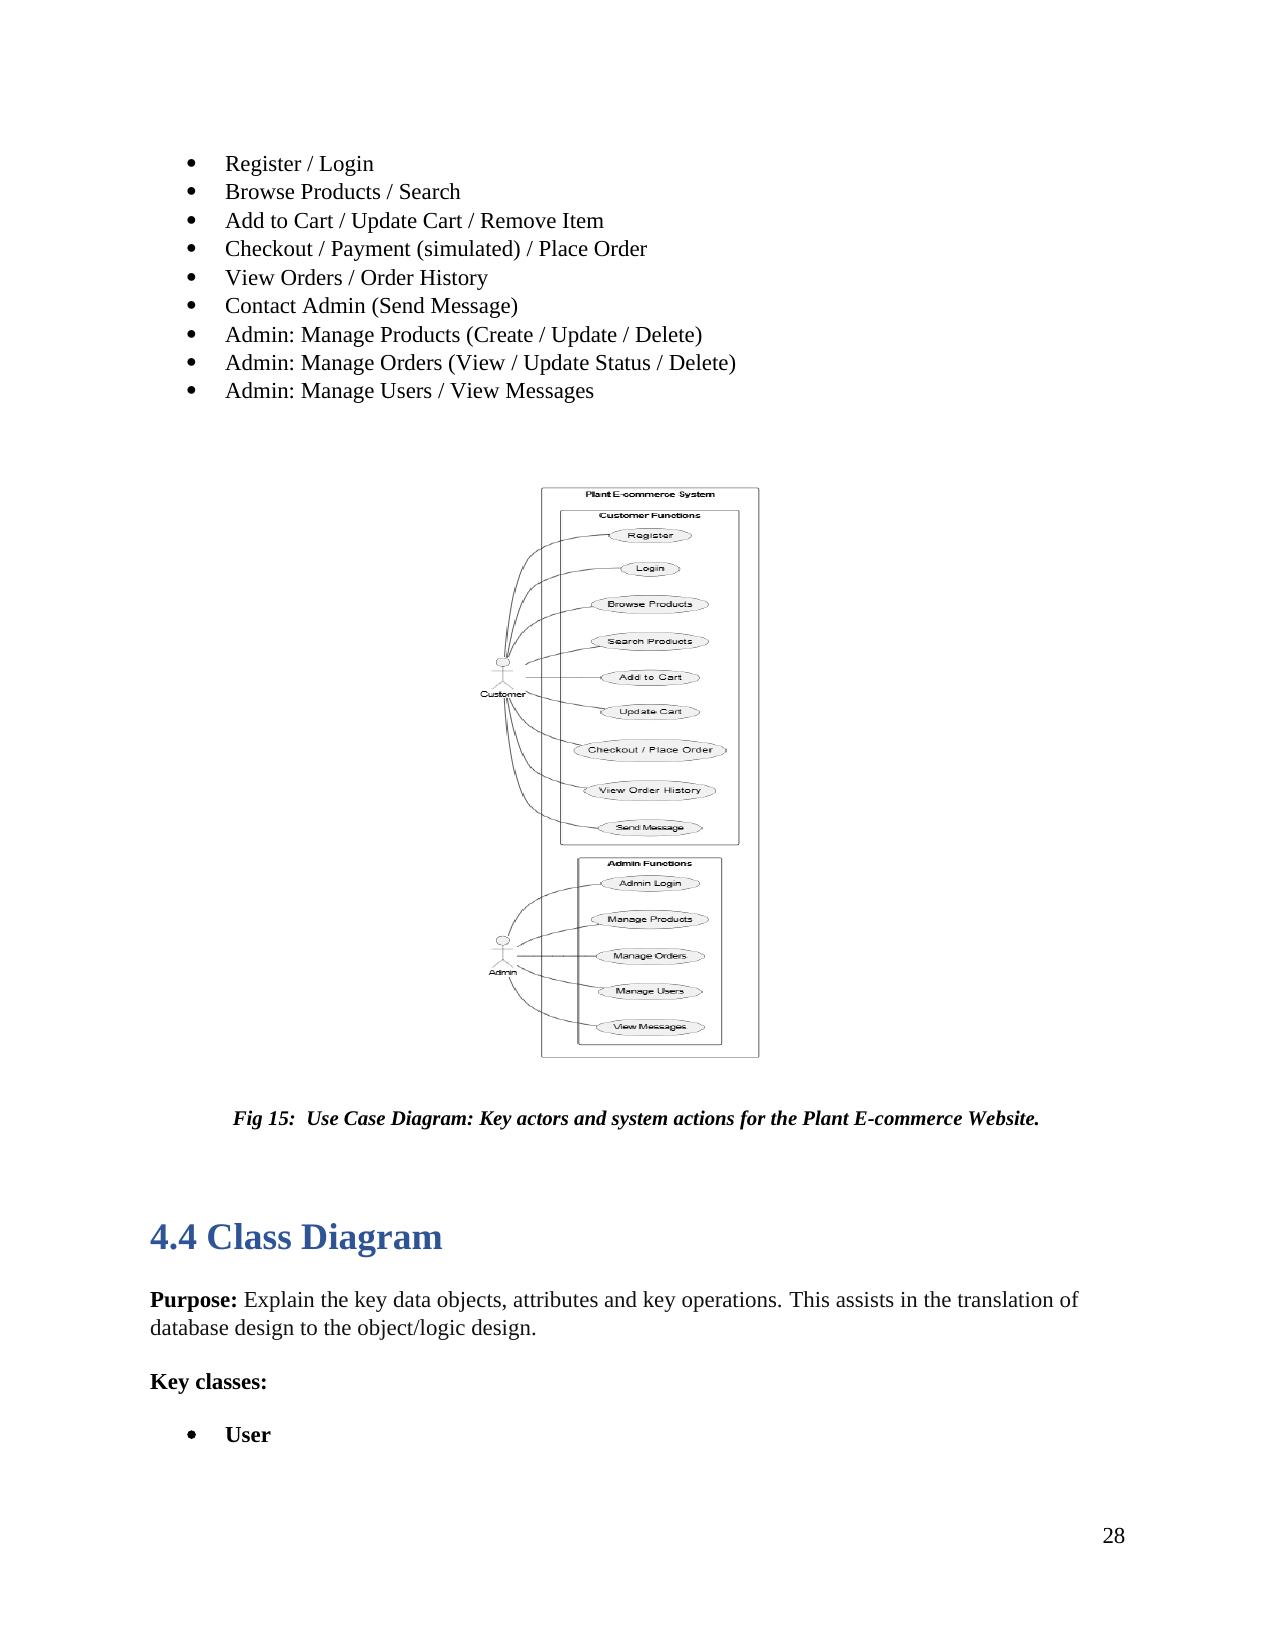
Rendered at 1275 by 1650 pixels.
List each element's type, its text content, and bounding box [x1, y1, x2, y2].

list Add to Cart / Update Cart / Remove Item [187, 207, 1125, 233]
subtitle 4.4 Class Diagram [150, 1214, 1125, 1257]
list Checkout / Payment (simulated) / Place Order [187, 235, 1125, 262]
text Key classes: [150, 1368, 1125, 1394]
text Fig 15: Use Case Diagram: Key actors and system actions for the Plant E-commerce Website. [150, 1106, 1125, 1130]
list Admin: Manage Orders (View / Update Status / Delete) [187, 349, 1125, 375]
text Purpose: Explain the key data objects, attributes and key operations. This assists in the translation of database design to the object/logic design. [150, 1286, 1125, 1341]
list Contact Admin (Send Message) [187, 292, 1125, 318]
list Admin: Manage Users / View Messages [187, 377, 1125, 404]
list Browse Products / Search [187, 178, 1125, 205]
list Admin: Manage Products (Create / Update / Delete) [187, 321, 1125, 347]
list View Orders / Order History [187, 264, 1125, 290]
list Register / Login [187, 150, 1125, 176]
list User [187, 1421, 1125, 1448]
